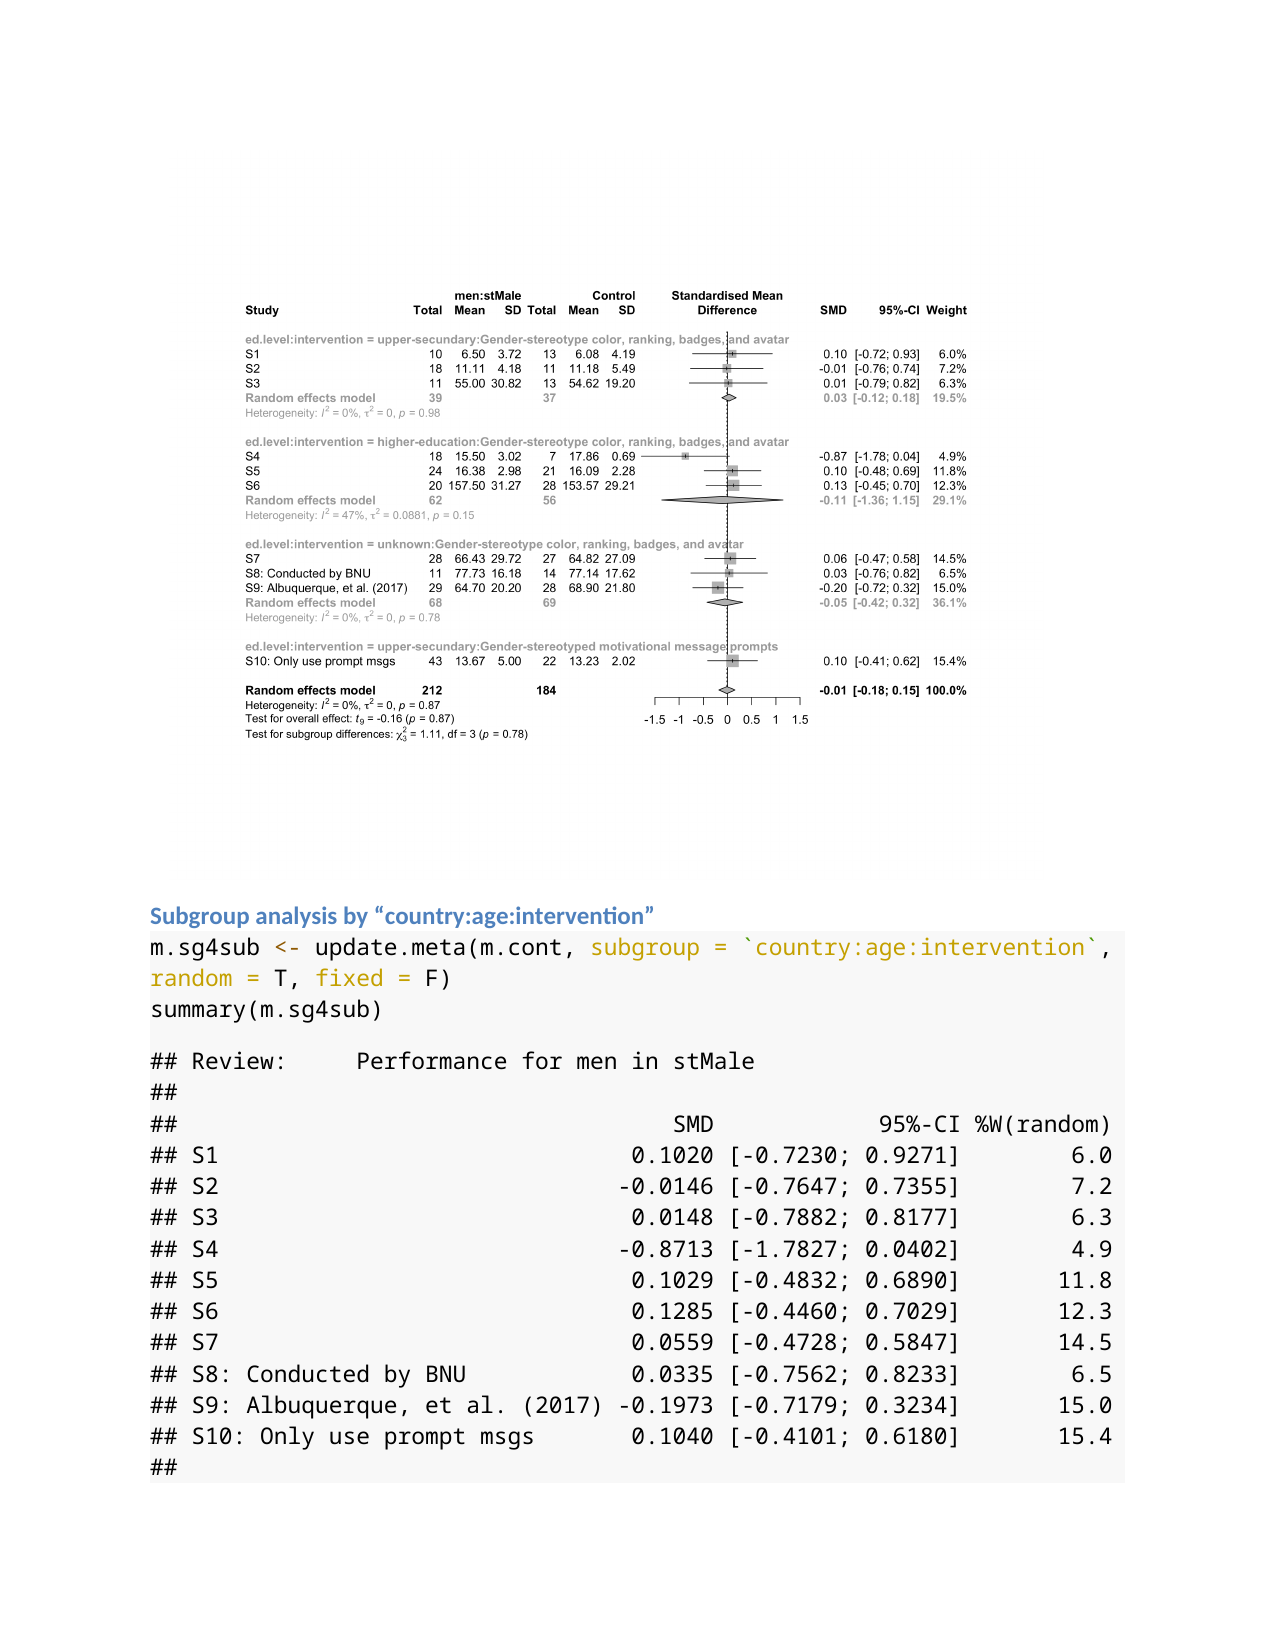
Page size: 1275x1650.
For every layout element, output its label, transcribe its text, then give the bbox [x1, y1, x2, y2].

subtitle Subgroup analysis by “country:age:intervention” [150, 900, 1125, 931]
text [150, 1045, 1125, 1483]
picture [168, 150, 1044, 880]
text m.sg4sub <- update.meta(m.cont, subgroup = `country:age:intervention`, random = T, fixed = F) summary(m.sg4sub) [384, 931, 1125, 1024]
